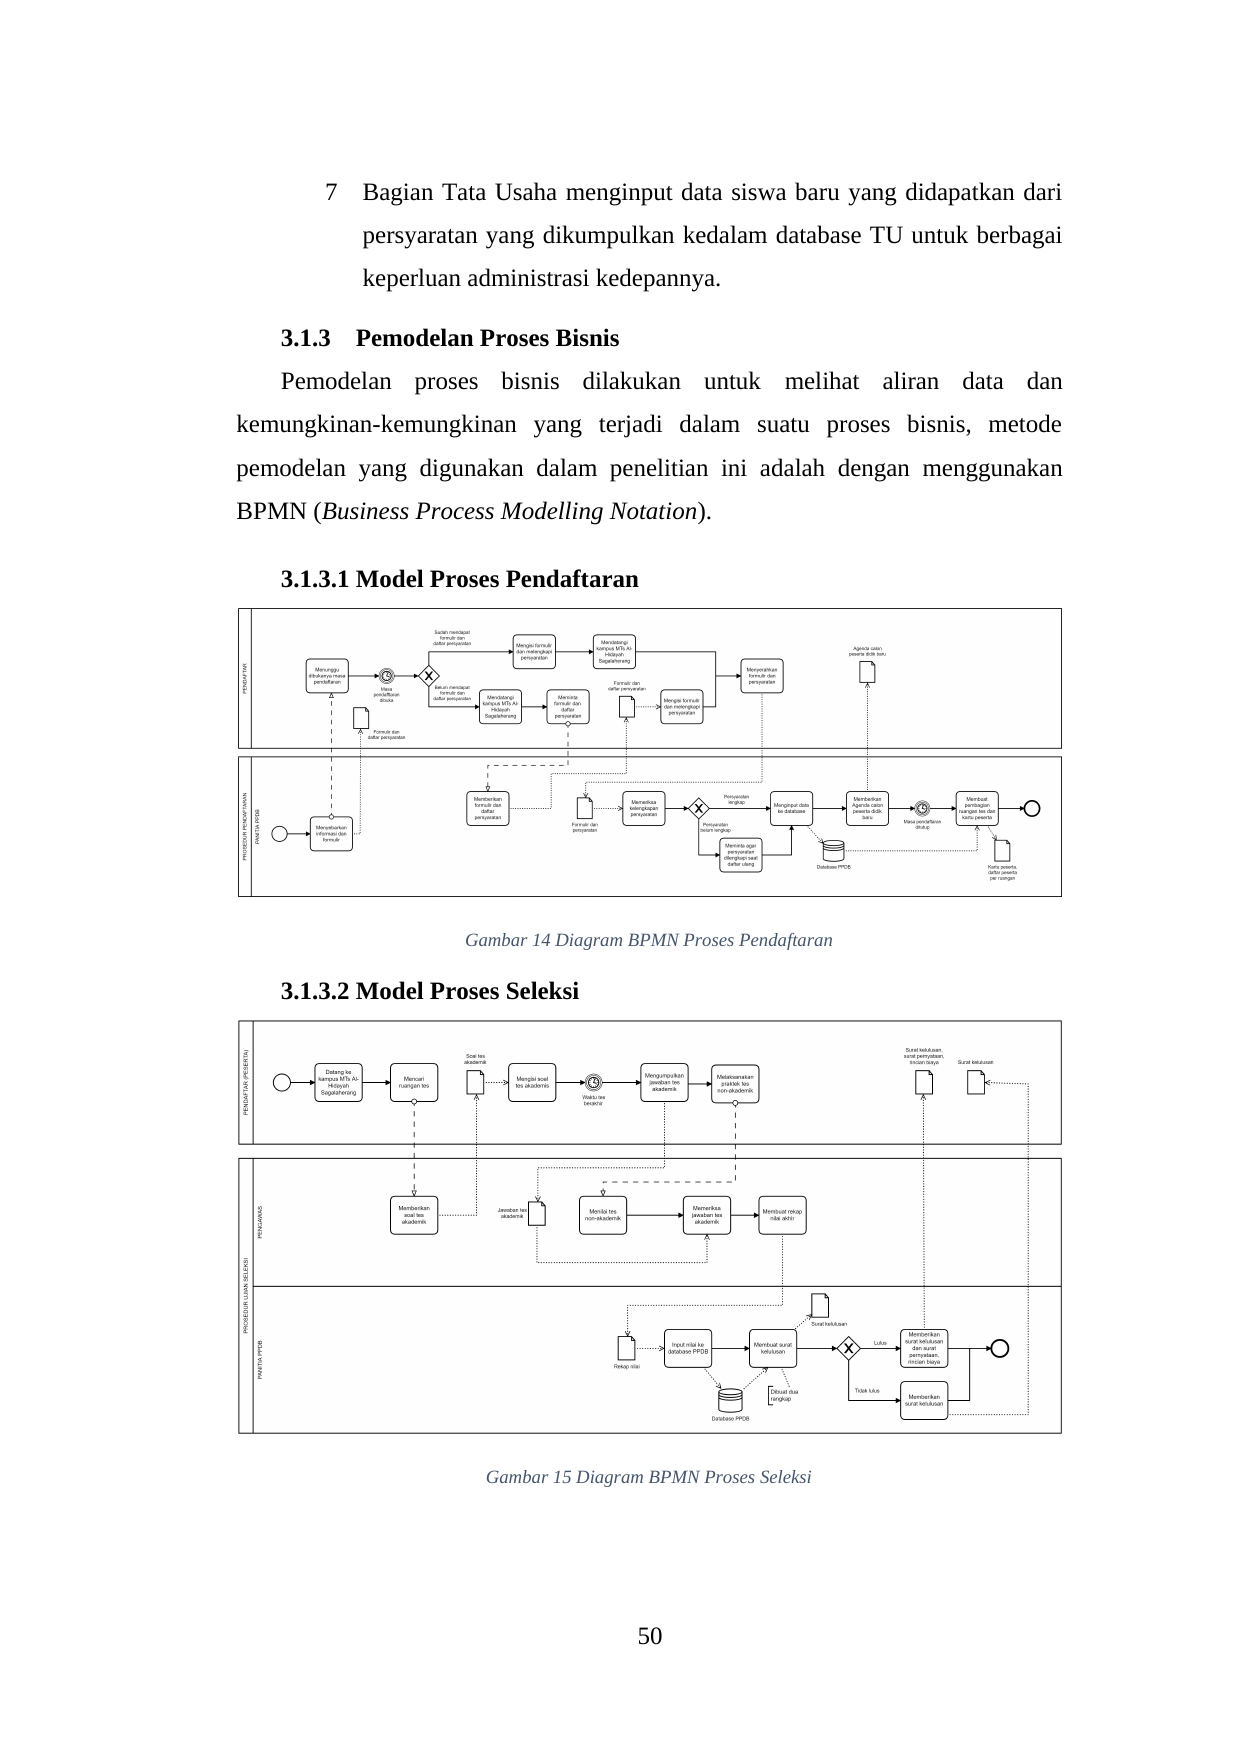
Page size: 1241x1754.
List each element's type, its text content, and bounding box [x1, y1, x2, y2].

subtitle Model Proses Pendaftaran [281, 564, 1063, 593]
picture [236, 1018, 1064, 1436]
text Gambar 15 Diagram BPMN Proses Seleksi [236, 1466, 1063, 1488]
subtitle Model Proses Seleksi [281, 976, 1063, 1004]
text Pemodelan proses bisnis dilakukan untuk melihat aliran data dan kemungkinan-kemungkinan yang terjadi dalam suatu proses bisnis, metode pemodelan yang digunakan dalam penelitian ini adalah dengan menggunakan BPMN (Business Process Modelling Notation). [236, 366, 1063, 524]
list Bagian Tata Usaha menginput data siswa baru yang didapatkan dari persyaratan yang dikumpulkan kedalam database TU untuk berbagai keperluan administrasi kedepannya. [325, 177, 1063, 292]
subtitle Pemodelan Proses Bisnis [281, 323, 1063, 352]
text Gambar 14 Diagram BPMN Proses Pendaftaran [236, 929, 1063, 951]
picture [236, 607, 1064, 899]
